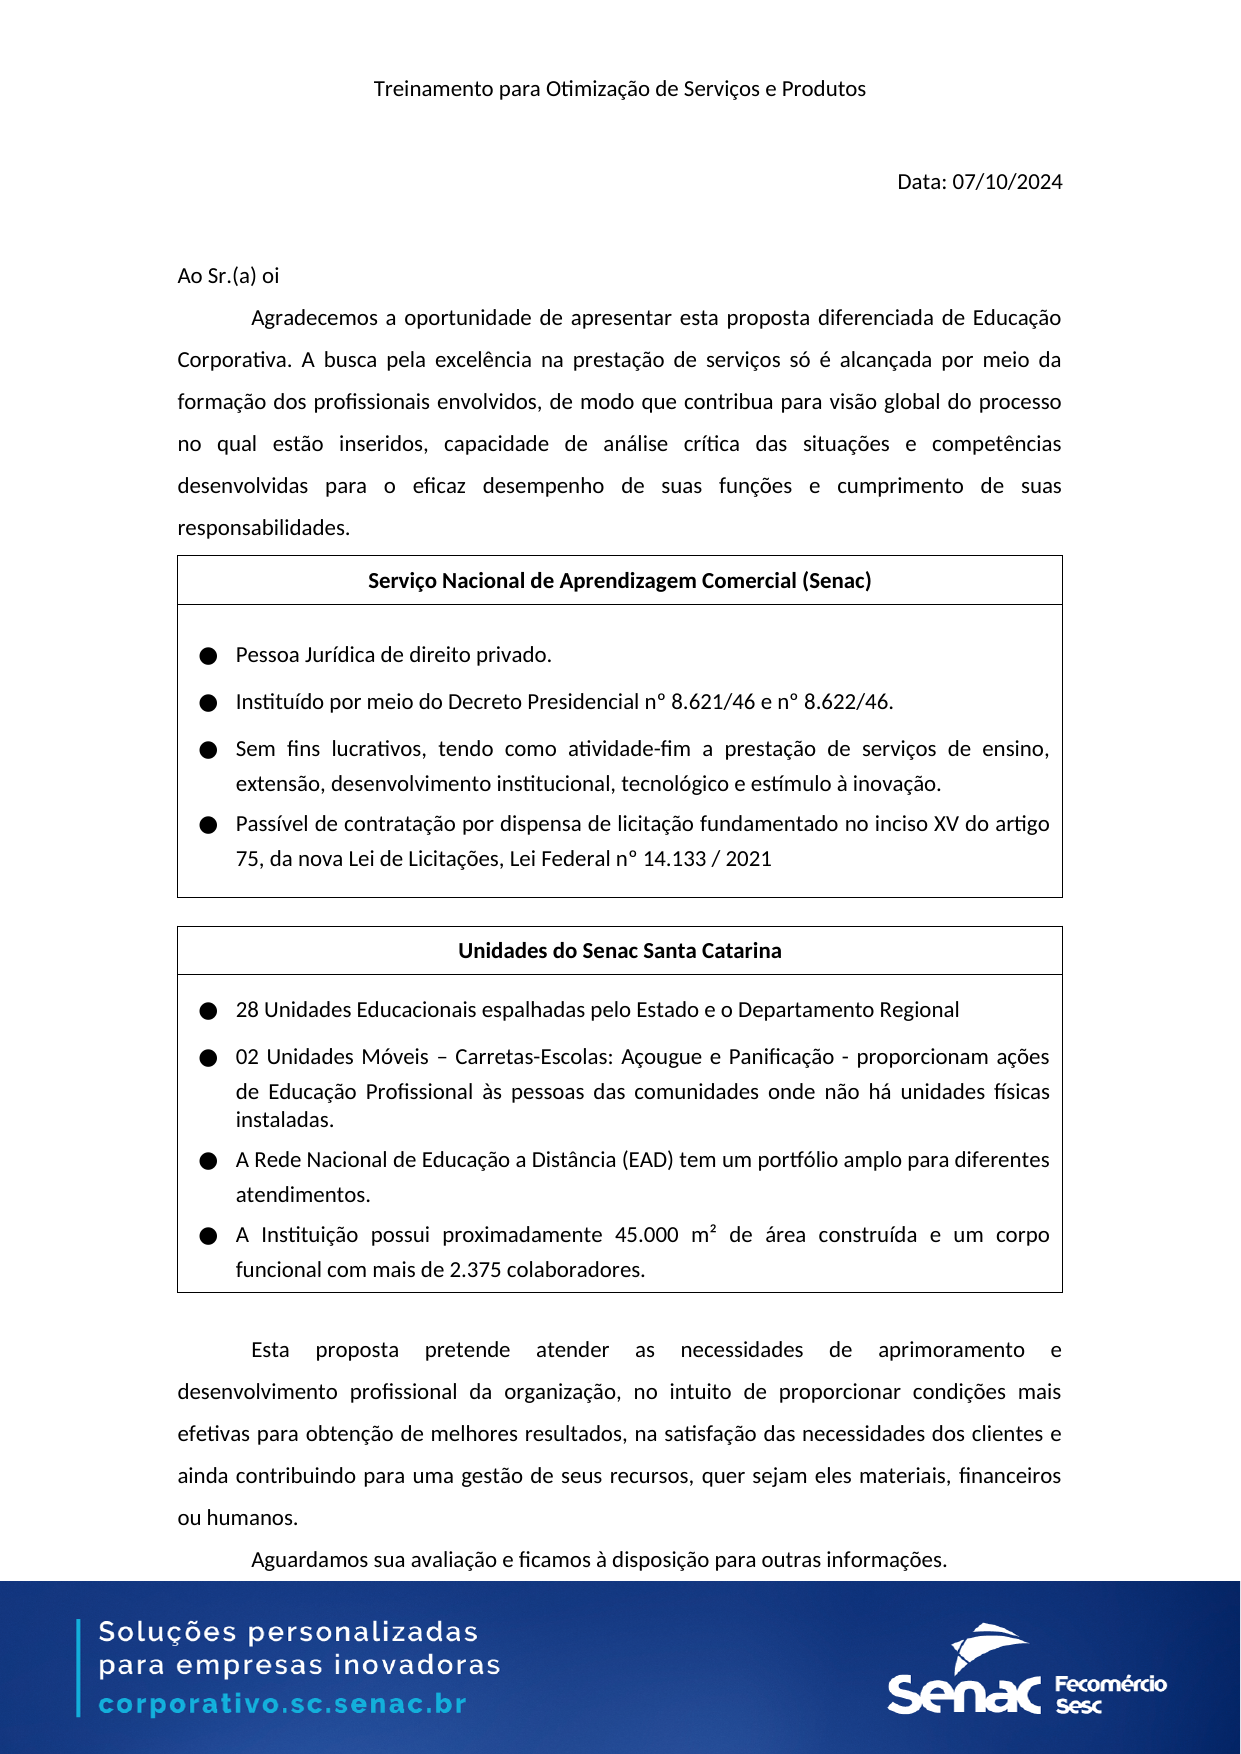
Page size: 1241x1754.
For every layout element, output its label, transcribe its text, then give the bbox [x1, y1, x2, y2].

table_header Unidades do Senac Santa Catarina [178, 927, 1062, 974]
text Ao Sr.(a) oi [177, 261, 1063, 289]
text Agradecemos a oportunidade de apresentar esta proposta diferenciada de Educação Corporativa. A busca pela excelência na prestação de serviços só é alcançada por meio da formação dos profissionais envolvidos, de modo que contribua para visão global do processo no qual estão inseridos, capacidade de análise crítica das situações e competências desenvolvidas para o eficaz desempenho de suas funções e cumprimento de suas responsabilidades. [177, 303, 1063, 541]
table_cell 28 Unidades Educacionais espalhadas pelo Estado e o Departamento Regional 02 Unidades Móveis – Carretas-Escolas: Açougue e Panificação - proporcionam ações de Educação Profissional às pessoas das comunidades onde não há unidades físicas instaladas. A Rede Nacional de Educação a Distância (EAD) tem um portfólio amplo para diferentes atendimentos. A Instituição possui proximadamente 45.000 m² de área construída e um corpo funcional com mais de 2.375 colaboradores. [178, 975, 1062, 1292]
table_cell Pessoa Jurídica de direito privado. Instituído por meio do Decreto Presidencial nº 8.621/46 e nº 8.622/46. Sem fins lucrativos, tendo como atividade-fim a prestação de serviços de ensino, extensão, desenvolvimento institucional, tecnológico e estímulo à inovação. Passível de contratação por dispensa de licitação fundamentado no inciso XV do artigo 75, da nova Lei de Licitações, Lei Federal nº 14.133 / 2021 [178, 605, 1062, 897]
text Data: 07/10/2024 [177, 167, 1063, 196]
text Esta proposta pretende atender as necessidades de aprimoramento e desenvolvimento profissional da organização, no intuito de proporcionar condições mais efetivas para obtenção de melhores resultados, na satisfação das necessidades dos clientes e ainda contribuindo para uma gestão de seus recursos, quer sejam eles materiais, financeiros ou humanos. [177, 1335, 1063, 1531]
picture [0, 1581, 1241, 1754]
table_header Serviço Nacional de Aprendizagem Comercial (Senac) [178, 556, 1062, 604]
text Treinamento para Otimização de Serviços e Produtos [177, 74, 1063, 102]
text Aguardamos sua avaliação e ficamos à disposição para outras informações. [177, 1545, 1063, 1573]
